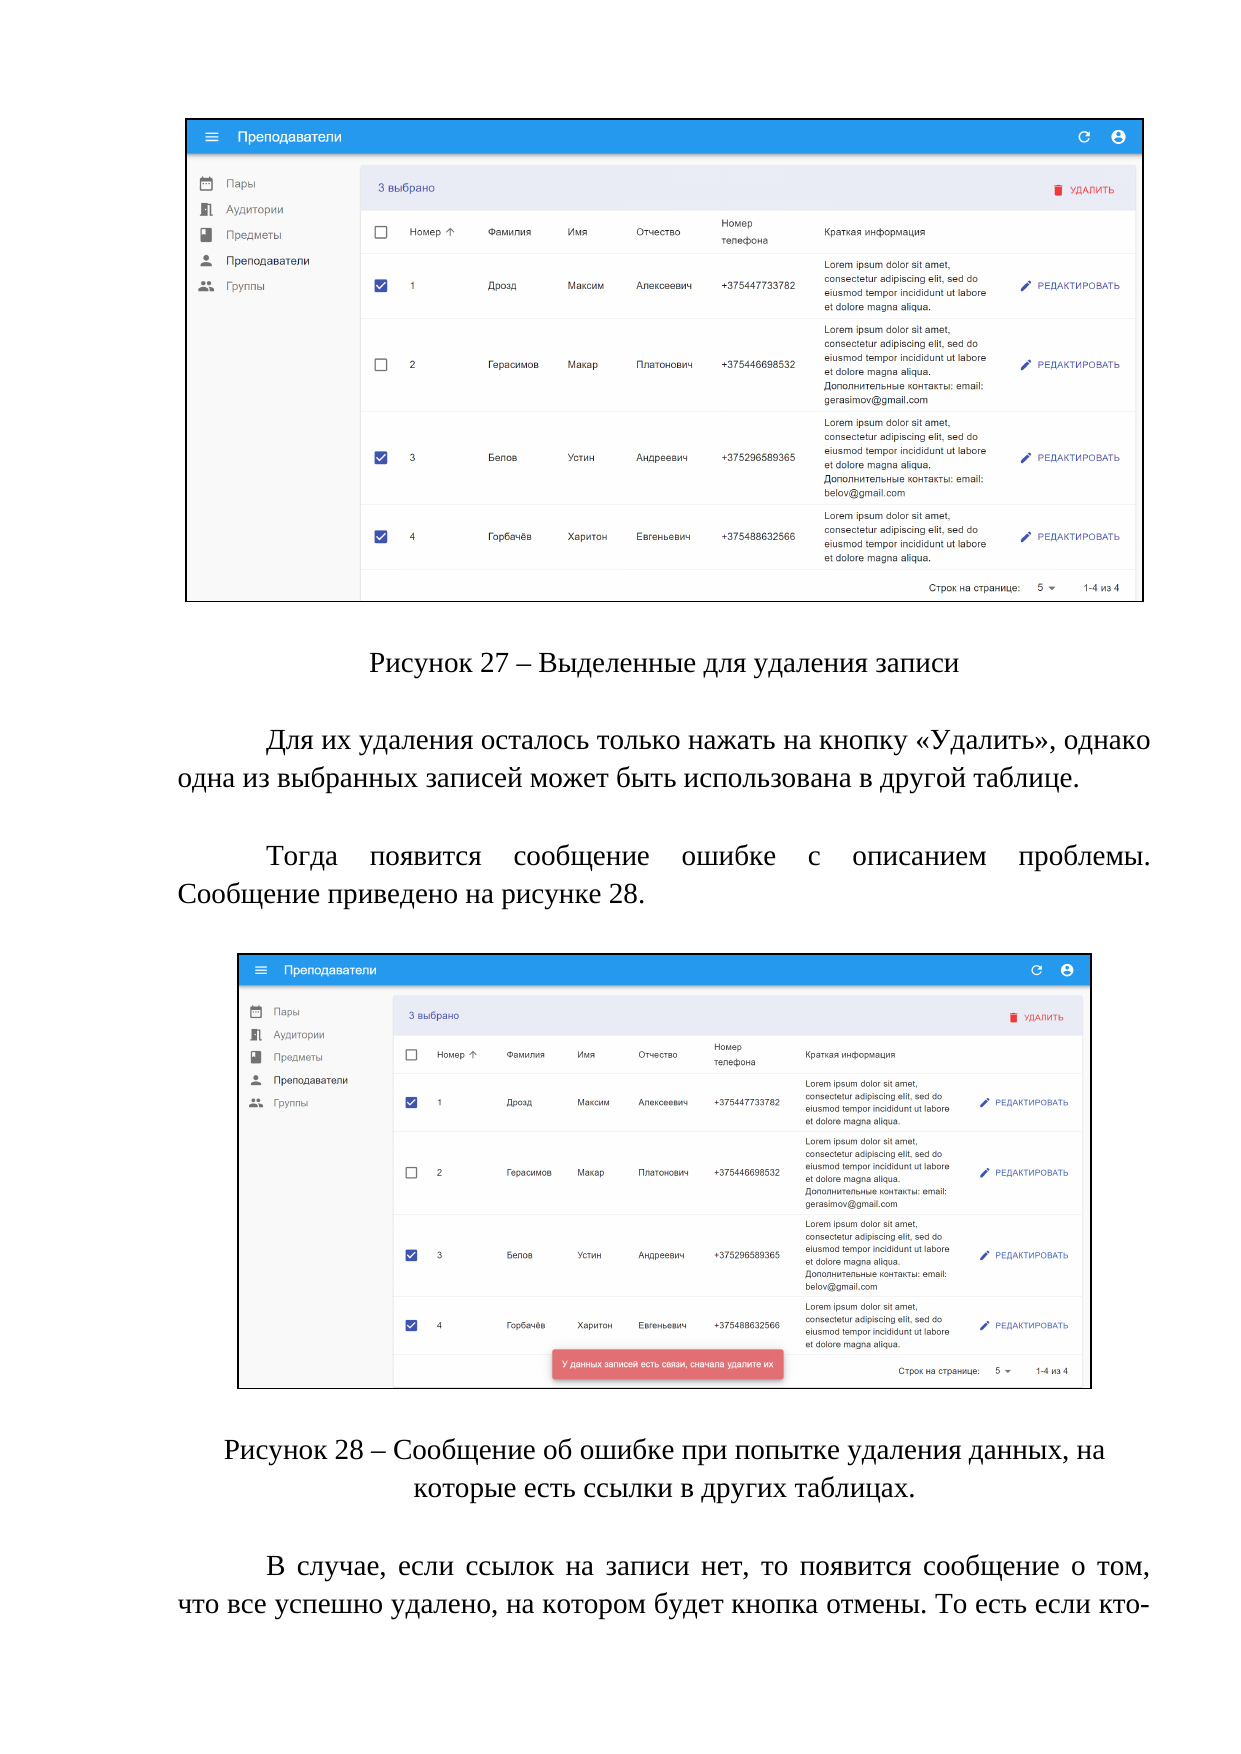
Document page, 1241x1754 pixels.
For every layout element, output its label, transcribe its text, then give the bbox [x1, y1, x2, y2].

text Рисунок 28 – Сообщение об ошибке при попытке удаления данных, на которые есть ссылки в других таблицах. [177, 1432, 1152, 1504]
text Рисунок 27 – Выделенные для удаления записи [177, 645, 1152, 678]
text Тогда появится сообщение ошибке с описанием проблемы. Сообщение приведено на рисунке 28. [177, 838, 1152, 910]
text Для их удаления осталось только нажать на кнопку «Удалить», однако одна из выбранных записей может быть использована в другой таблице. [177, 722, 1152, 794]
picture [239, 955, 1090, 1388]
picture [187, 120, 1142, 601]
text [177, 1548, 1152, 1620]
